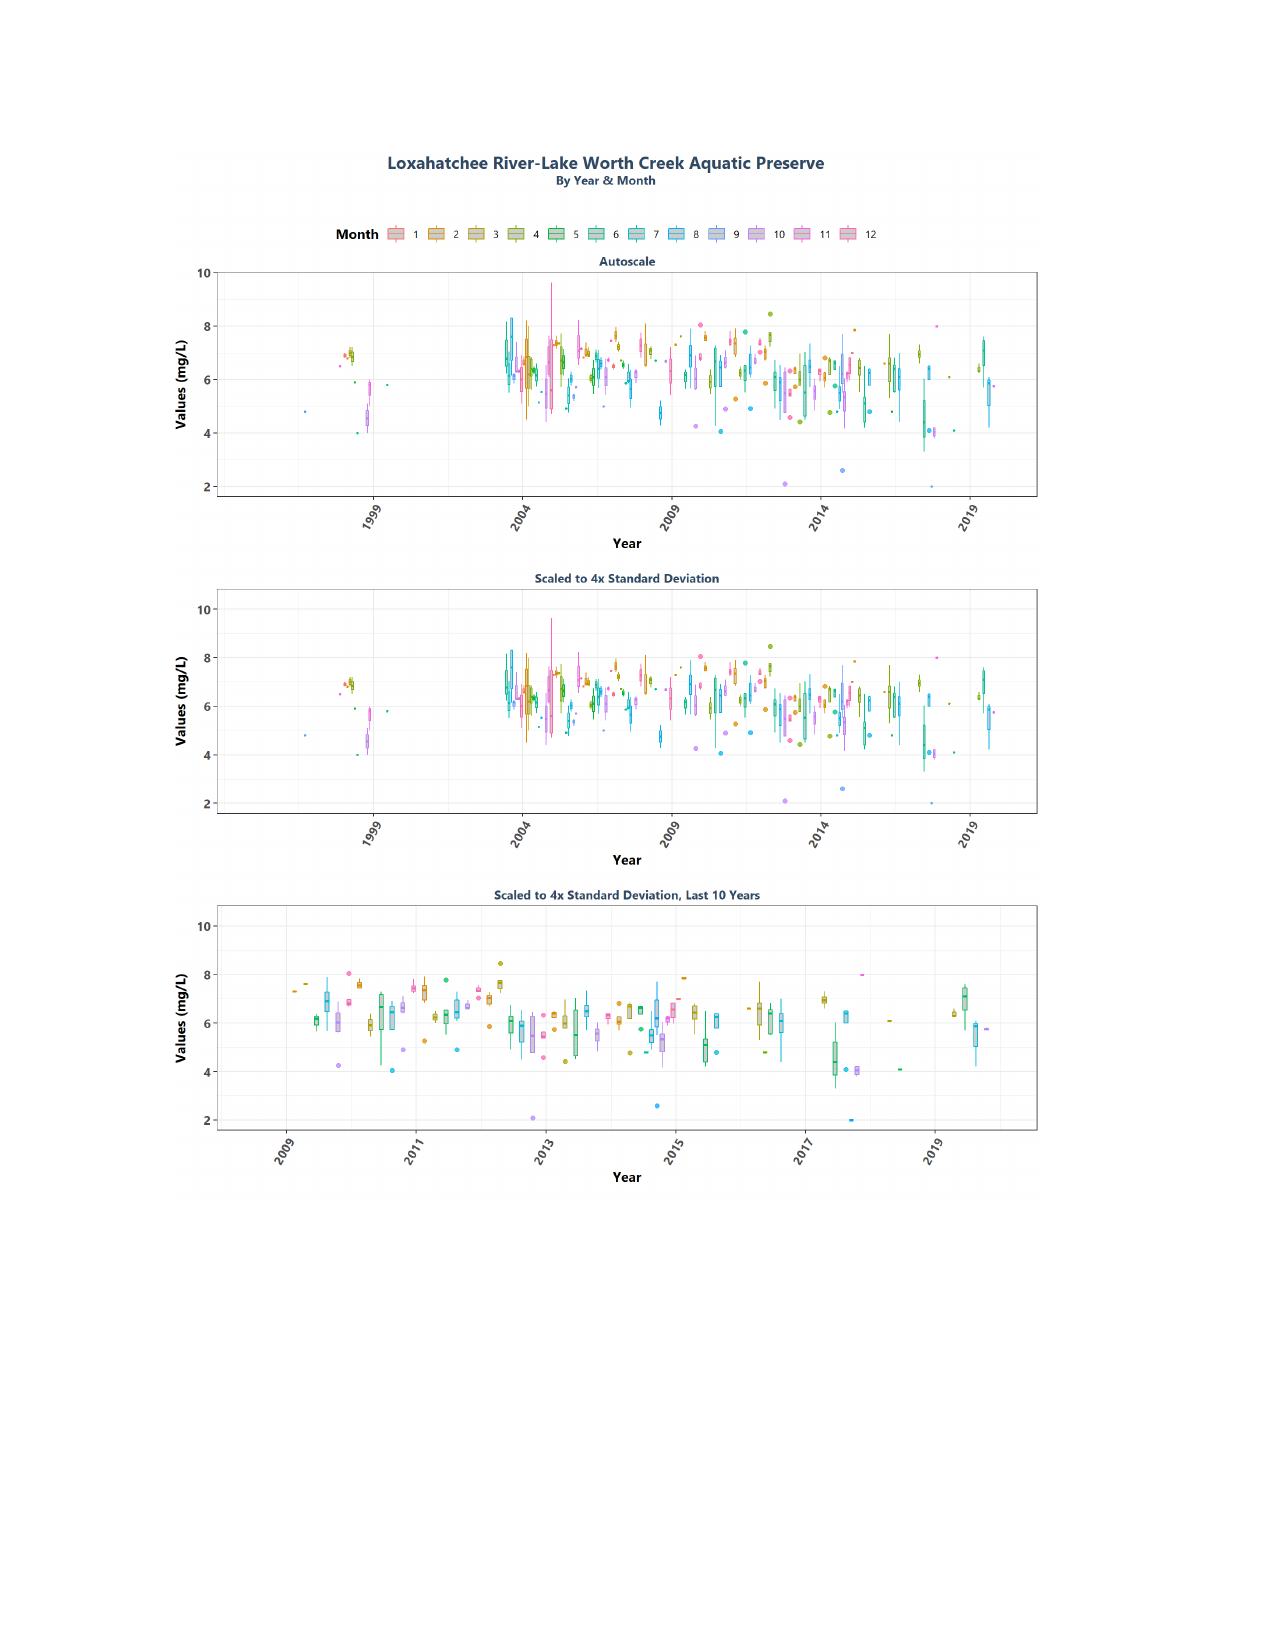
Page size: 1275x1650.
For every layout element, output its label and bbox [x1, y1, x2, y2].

picture [168, 150, 1044, 1200]
